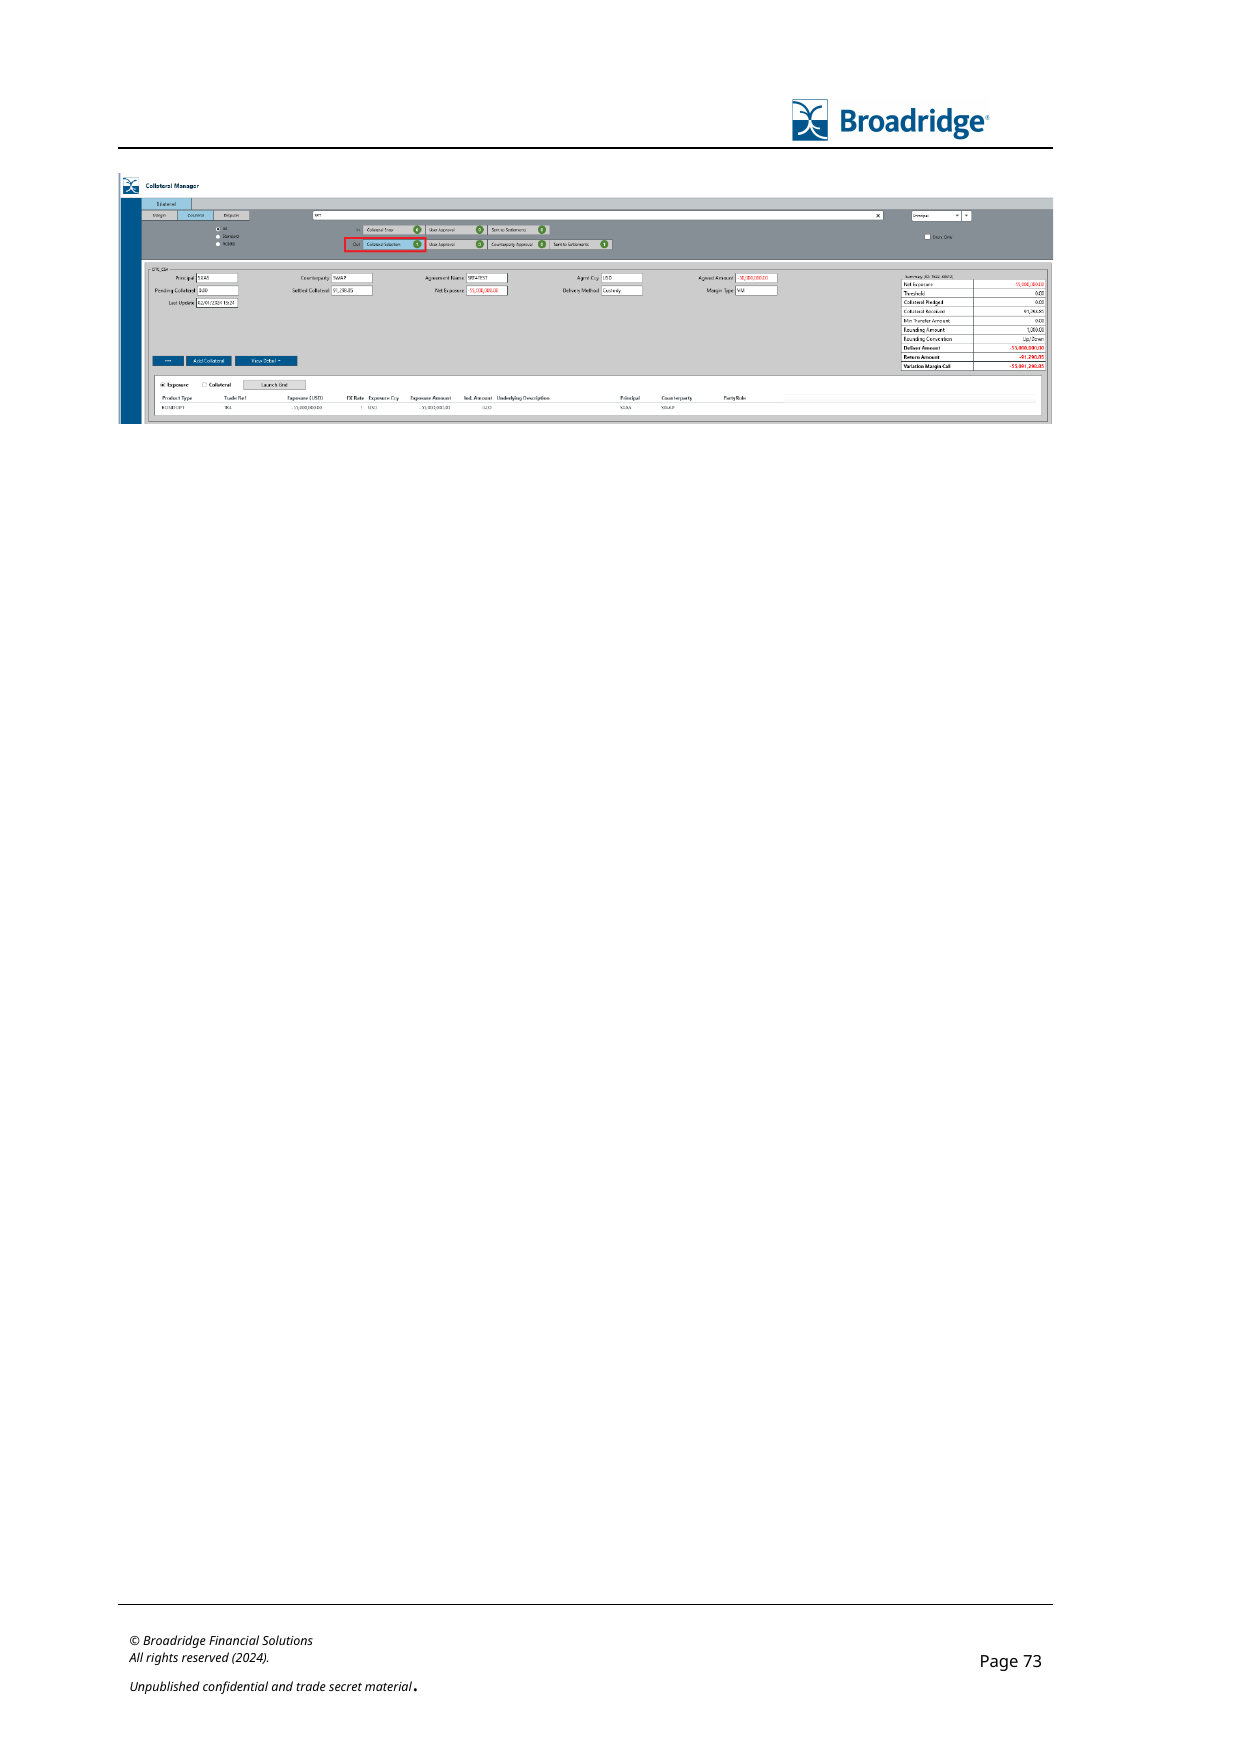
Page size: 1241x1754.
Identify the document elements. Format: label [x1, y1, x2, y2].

picture [792, 98, 990, 142]
picture [118, 173, 1054, 424]
